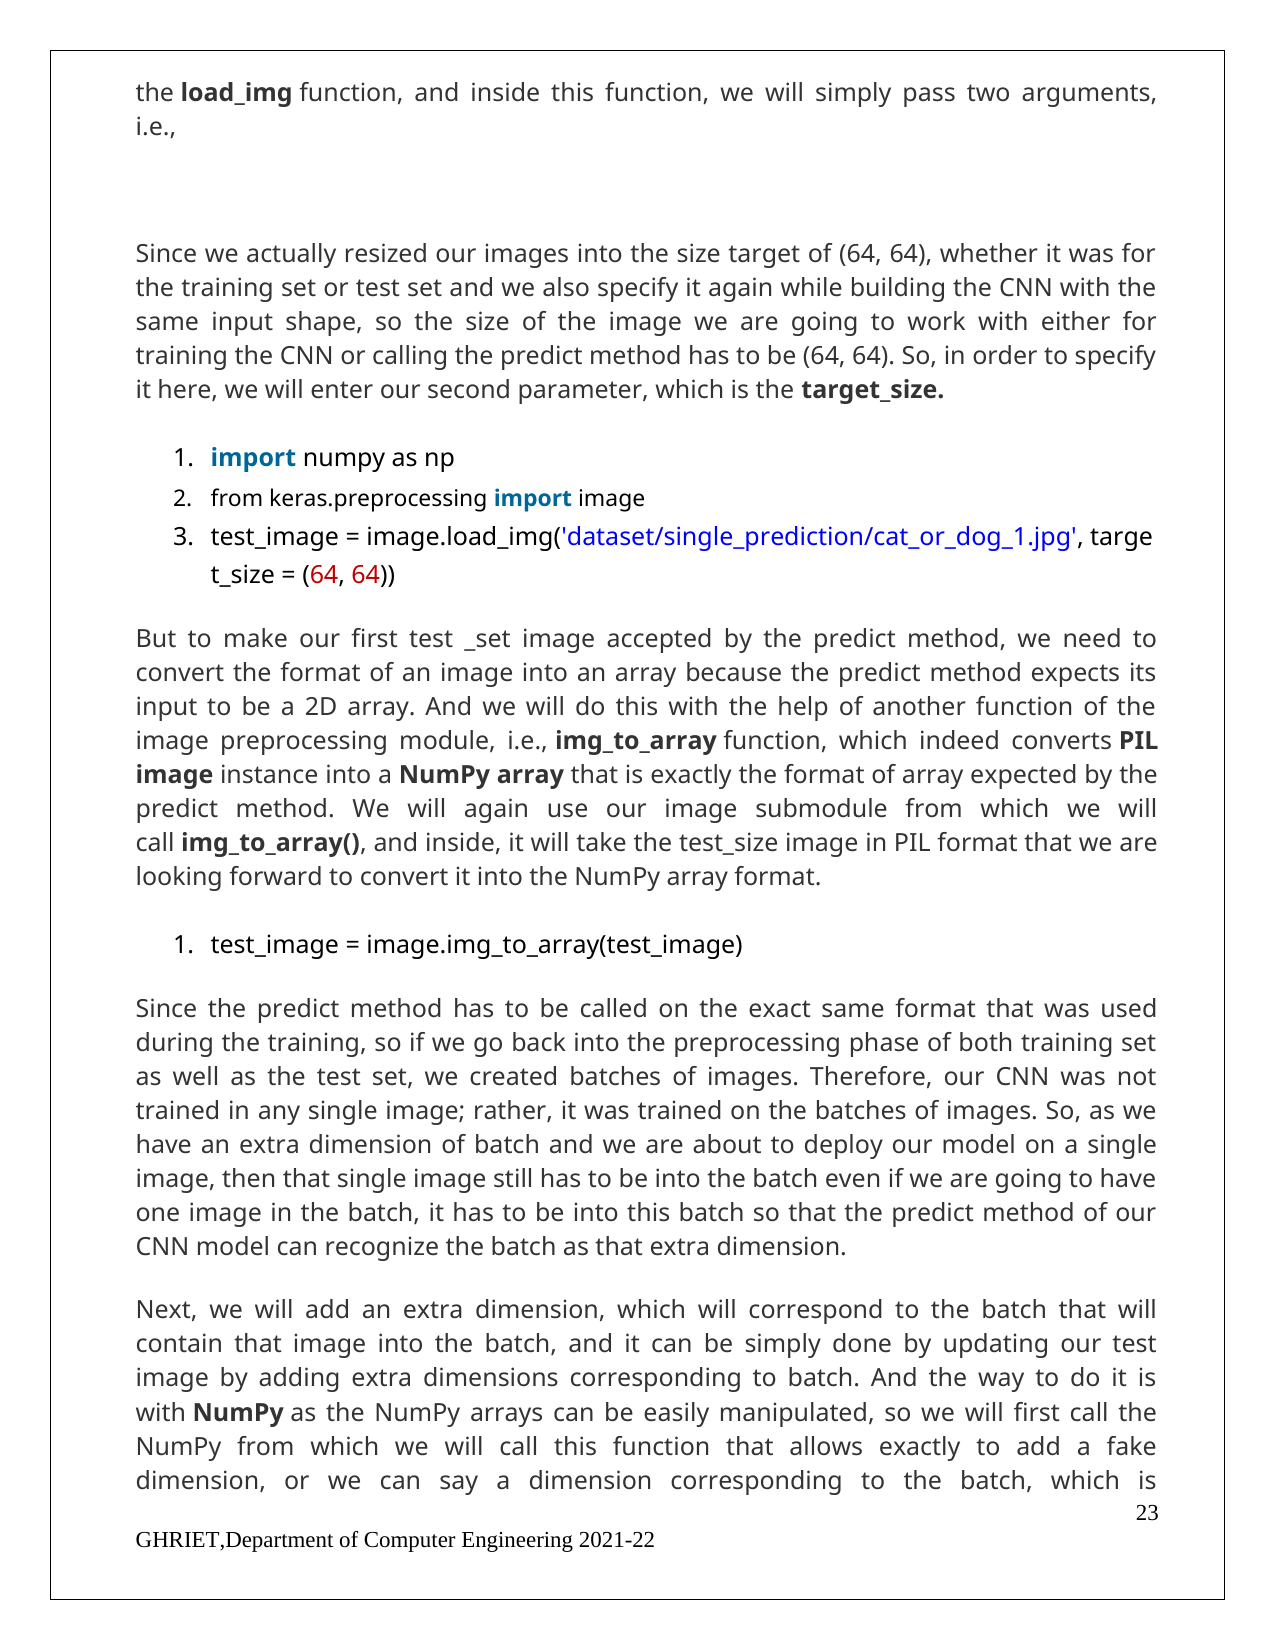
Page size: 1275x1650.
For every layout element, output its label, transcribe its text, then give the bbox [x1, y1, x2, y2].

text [135, 1292, 1158, 1496]
list test_image = image.img_to_array(test_image) [173, 922, 1158, 961]
list import numpy as np [173, 435, 1158, 474]
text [135, 75, 1158, 143]
text Since we actually resized our images into the size target of (64, 64), whether it was for the training set or test set and we also specify it again while building the CNN with the same input shape, so the size of the image we are going to work with either for training the CNN or calling the predict method has to be (64, 64). So, in order to specify it here, we will enter our second parameter, which is the target_size. [135, 236, 1158, 406]
text But to make our first test _set image accepted by the predict method, we need to convert the format of an image into an array because the predict method expects its input to be a 2D array. And we will do this with the help of another function of the image preprocessing module, i.e., img_to_array function, which indeed converts PIL image instance into a NumPy array that is exactly the format of array expected by the predict method. We will again use our image submodule from which we will call img_to_array(), and inside, it will take the test_size image in PIL format that we are looking forward to convert it into the NumPy array format. [135, 620, 1158, 893]
list test_image = image.load_img('dataset/single_prediction/cat_or_dog_1.jpg', target_size = (64, 64)) [173, 513, 1158, 591]
list from keras.preprocessing import image [173, 474, 1158, 513]
text Since the predict method has to be called on the exact same format that was used during the training, so if we go back into the preprocessing phase of both training set as well as the test set, we created batches of images. Therefore, our CNN was not trained in any single image; rather, it was trained on the batches of images. So, as we have an extra dimension of batch and we are about to deploy our model on a single image, then that single image still has to be into the batch even if we are going to have one image in the batch, it has to be into this batch so that the predict method of our CNN model can recognize the batch as that extra dimension. [135, 990, 1158, 1263]
